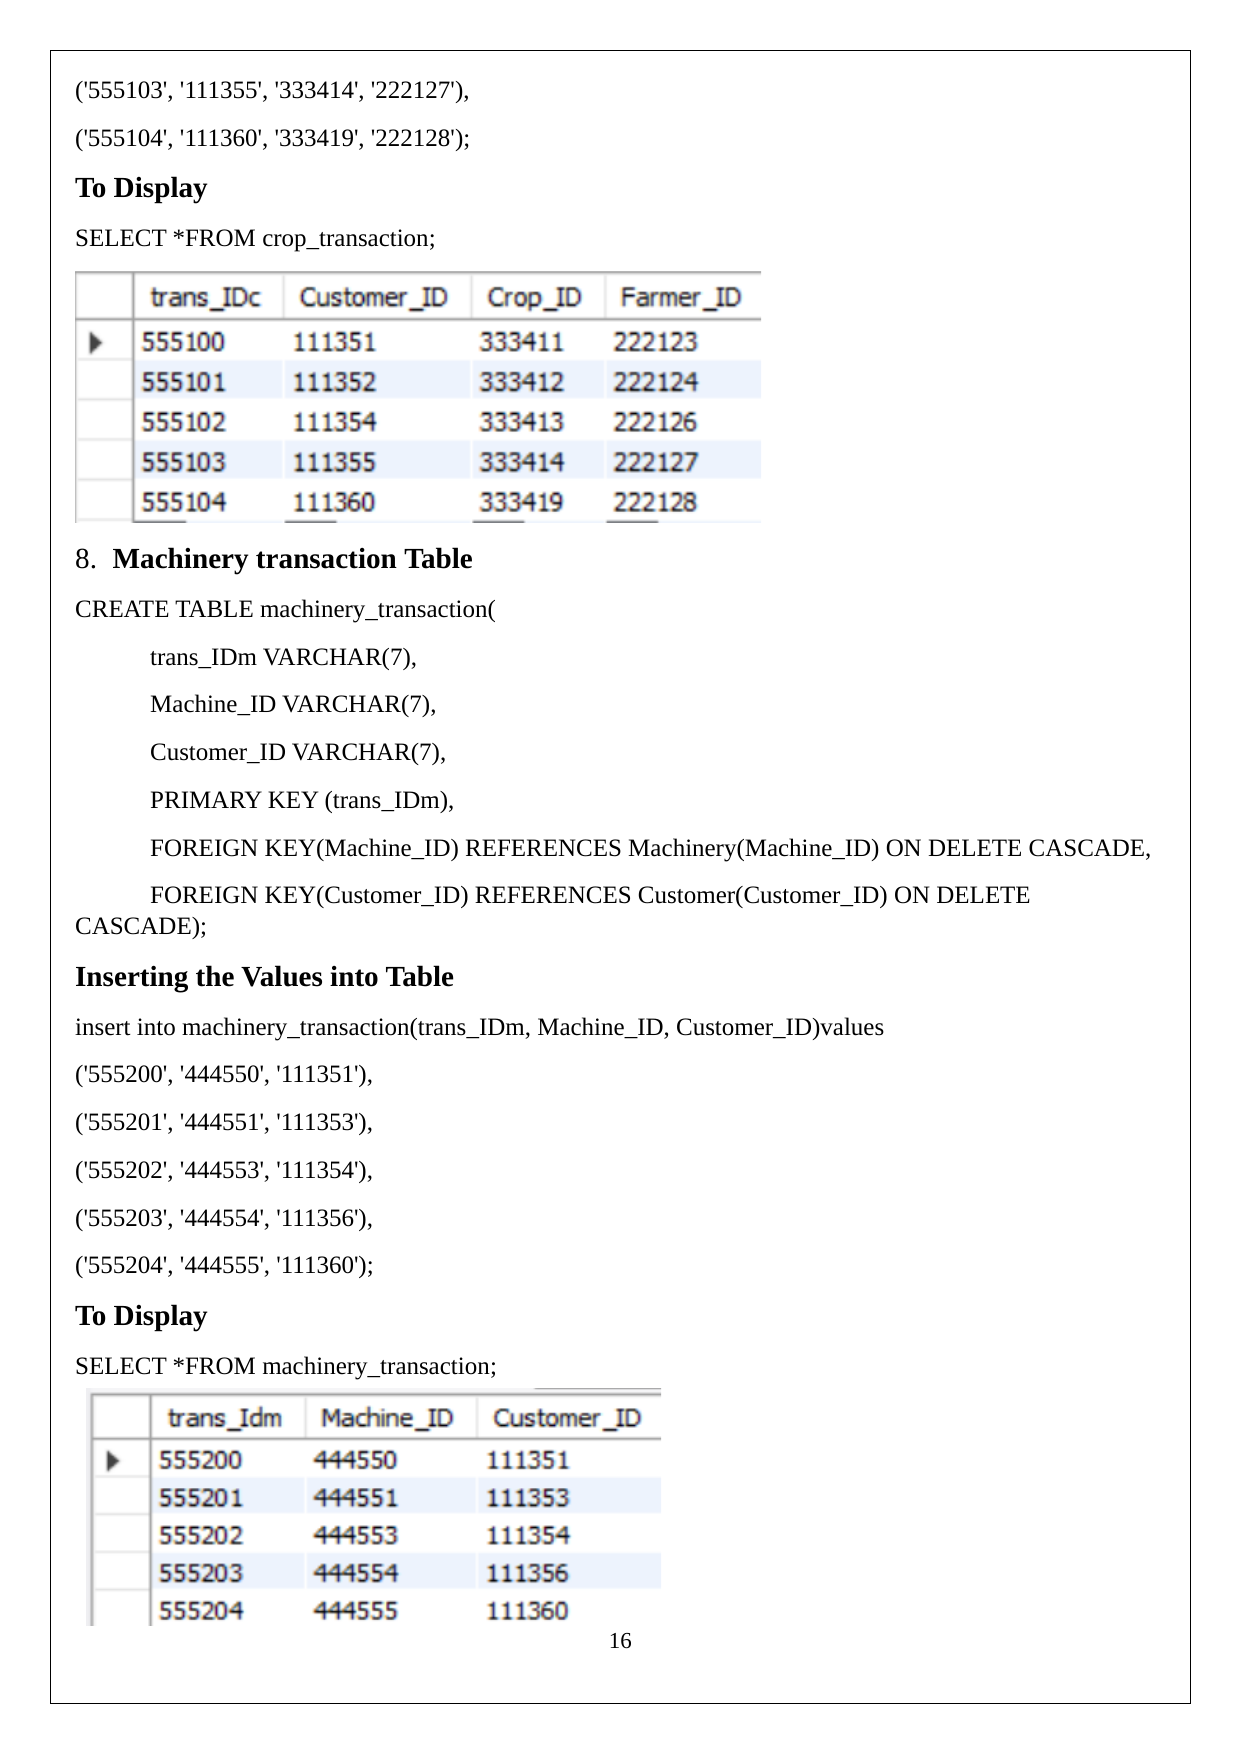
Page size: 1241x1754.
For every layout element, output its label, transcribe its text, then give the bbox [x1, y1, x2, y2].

text Customer_ID VARCHAR(7), [75, 737, 1165, 766]
text FOREIGN KEY(Customer_ID) REFERENCES Customer(Customer_ID) ON DELETE CASCADE); [75, 880, 1165, 940]
text Inserting the Values into Table [75, 959, 1165, 993]
text ('555203', '444554', '111356'), [75, 1203, 1165, 1231]
text Machine_ID VARCHAR(7), [75, 689, 1165, 718]
text trans_IDm VARCHAR(7), [75, 642, 1165, 671]
text CREATE TABLE machinery_transaction( [75, 594, 1165, 623]
picture [75, 271, 762, 523]
text SELECT *FROM machinery_transaction; [75, 1351, 1165, 1380]
text To Display [75, 1298, 1165, 1332]
picture [86, 1388, 662, 1626]
text ('555103', '111355', '333414', '222127'), [75, 75, 1165, 104]
text ('555200', '444550', '111351'), [75, 1059, 1165, 1088]
text ('555201', '444551', '111353'), [75, 1107, 1165, 1136]
text ('555204', '444555', '111360'); [75, 1250, 1165, 1279]
text ('555104', '111360', '333419', '222128'); [75, 123, 1165, 151]
text FOREIGN KEY(Machine_ID) REFERENCES Machinery(Machine_ID) ON DELETE CASCADE, [75, 833, 1165, 861]
text To Display [75, 170, 1165, 204]
text ('555202', '444553', '111354'), [75, 1155, 1165, 1184]
text SELECT *FROM crop_transaction; [75, 223, 1165, 252]
text insert into machinery_transaction(trans_IDm, Machine_ID, Customer_ID)values [75, 1012, 1165, 1041]
list Machinery transaction Table [75, 541, 1165, 575]
text PRIMARY KEY (trans_IDm), [75, 785, 1165, 814]
